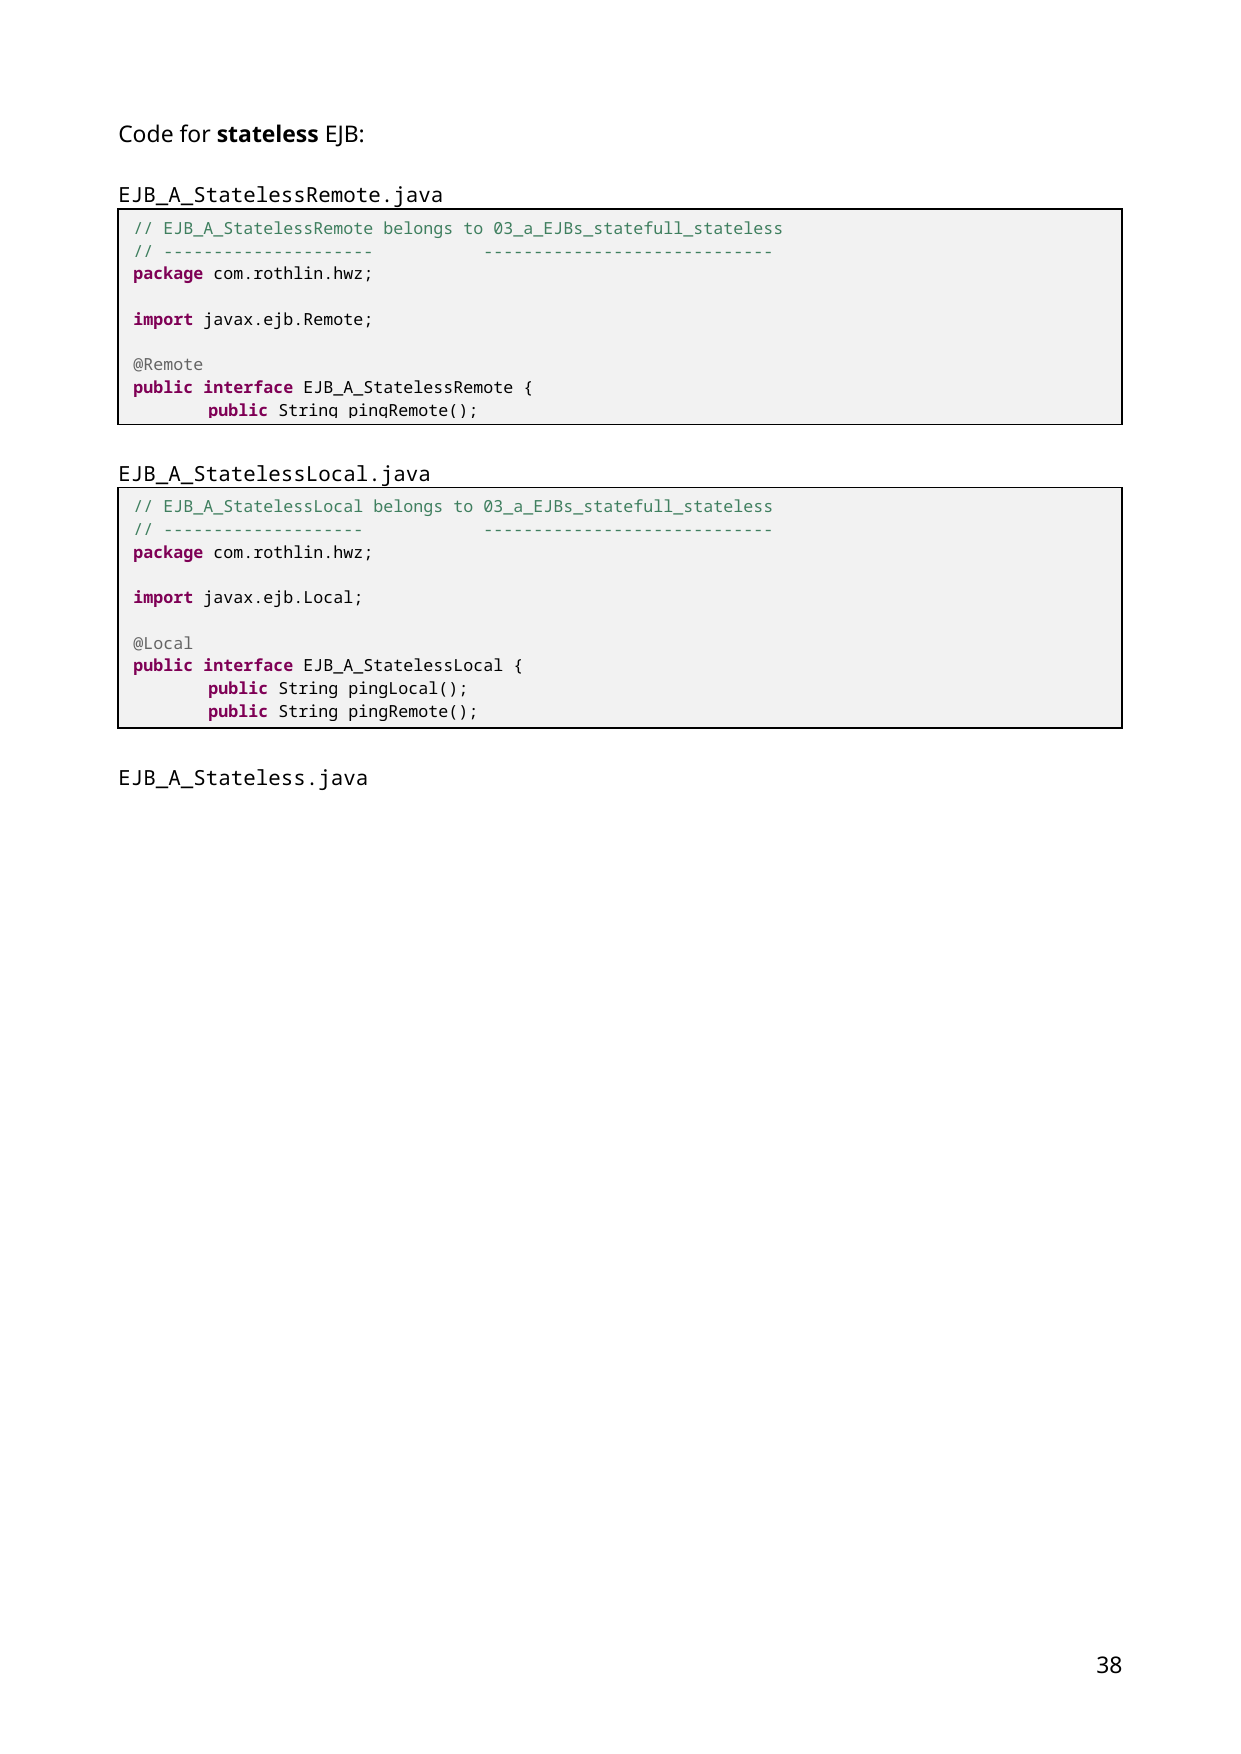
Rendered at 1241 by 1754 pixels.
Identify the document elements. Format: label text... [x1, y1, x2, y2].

text Code for stateless EJB: [118, 118, 1122, 149]
text EJB_A_StatelessLocal.java [118, 459, 1122, 487]
text EJB_A_StatelessRemote.java [118, 181, 1122, 208]
text EJB_A_Stateless.java [118, 763, 1122, 791]
